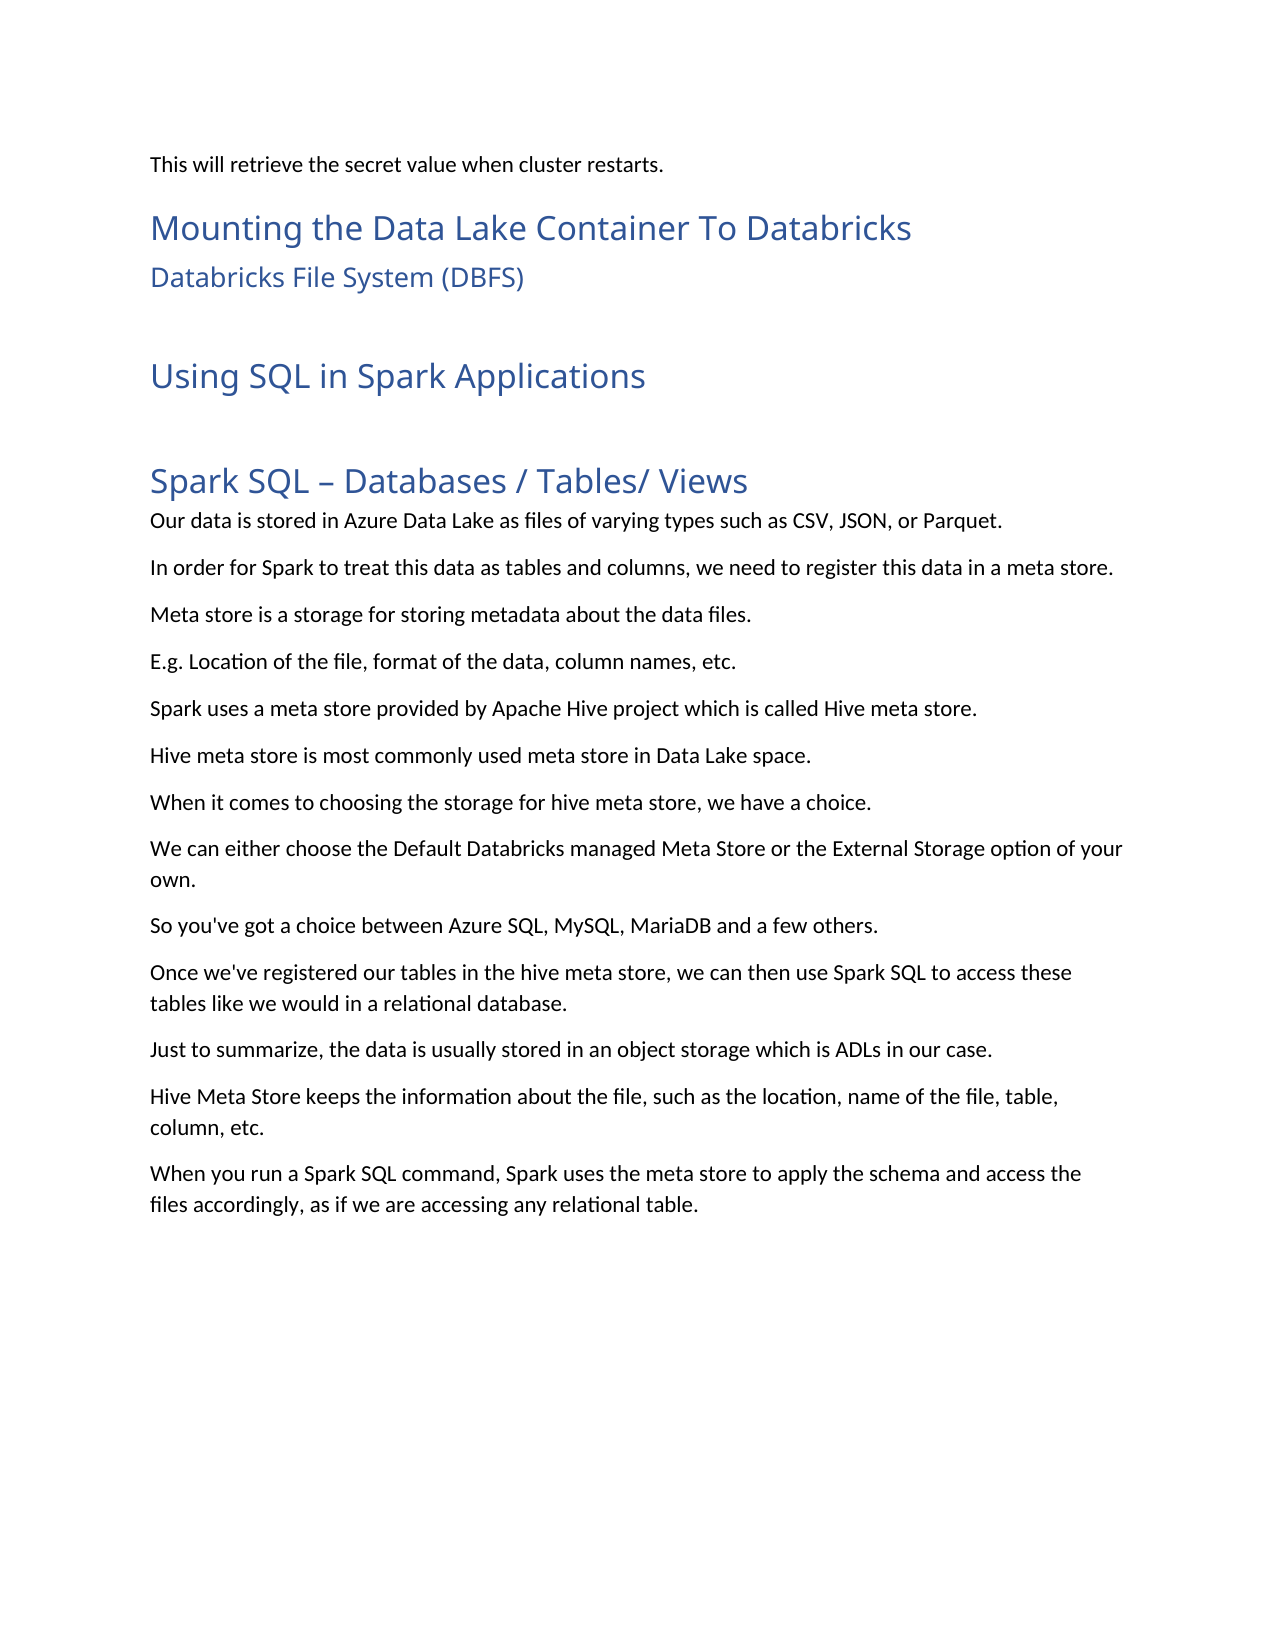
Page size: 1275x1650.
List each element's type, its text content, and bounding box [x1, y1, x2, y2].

text Our data is stored in Azure Data Lake as files of varying types such as CSV, JSON, or Parquet. [150, 506, 1125, 534]
text In order for Spark to treat this data as tables and columns, we need to register this data in a meta store. [150, 553, 1125, 581]
text Meta store is a storage for storing metadata about the data files. [150, 600, 1125, 628]
subtitle Spark SQL – Databases / Tables/ Views [150, 457, 1125, 503]
subtitle Databricks File System (DBFS) [150, 258, 1125, 295]
subtitle Mounting the Data Lake Container To Databricks [150, 205, 1125, 251]
subtitle Using SQL in Spark Applications [150, 353, 1125, 399]
text Just to summarize, the data is usually stored in an object storage which is ADLs in our case. [150, 1036, 1125, 1064]
text This will retrieve the secret value when cluster restarts. [150, 150, 1125, 178]
text Hive meta store is most commonly used meta store in Data Lake space. [150, 741, 1125, 769]
text We can either choose the Default Databricks managed Meta Store or the External Storage option of your own. [150, 834, 1125, 893]
text Once we've registered our tables in the hive meta store, we can then use Spark SQL to access these tables like we would in a relational database. [150, 958, 1125, 1017]
text So you've got a choice between Azure SQL, MySQL, MariaDB and a few others. [150, 912, 1125, 940]
text When it comes to choosing the storage for hive meta store, we have a choice. [150, 788, 1125, 816]
text E.g. Location of the file, format of the data, column names, etc. [150, 647, 1125, 675]
text Spark uses a meta store provided by Apache Hive project which is called Hive meta store. [150, 694, 1125, 722]
text Hive Meta Store keeps the information about the file, such as the location, name of the file, table, column, etc. [150, 1082, 1125, 1141]
text When you run a Spark SQL command, Spark uses the meta store to apply the schema and access the files accordingly, as if we are accessing any relational table. [150, 1159, 1125, 1218]
